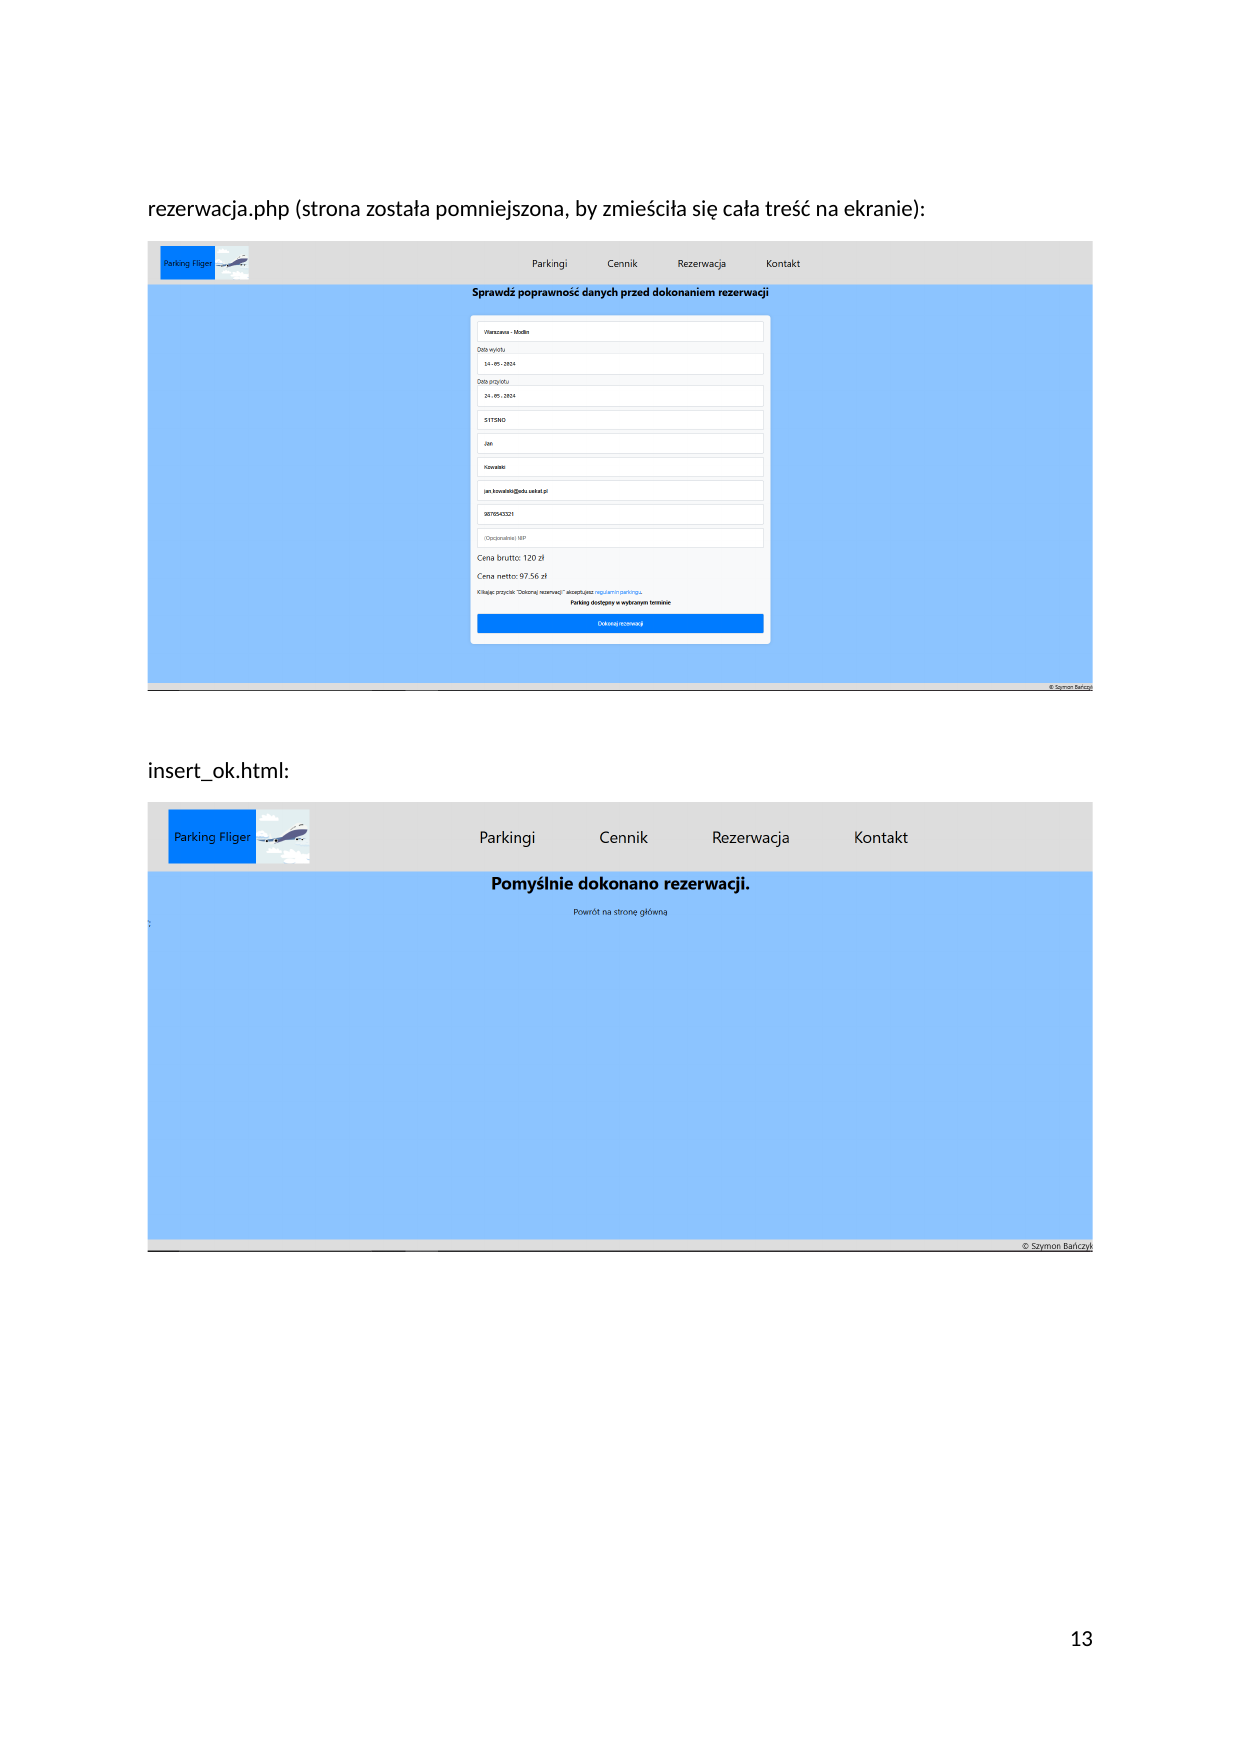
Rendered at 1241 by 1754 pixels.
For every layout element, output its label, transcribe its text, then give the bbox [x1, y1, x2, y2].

picture [147, 241, 1093, 691]
picture [147, 802, 1093, 1252]
text insert_ok.html: [148, 756, 1093, 784]
text rezerwacja.php (strona została pomniejszona, by zmieściła się cała treść na ekranie): [148, 194, 1093, 222]
